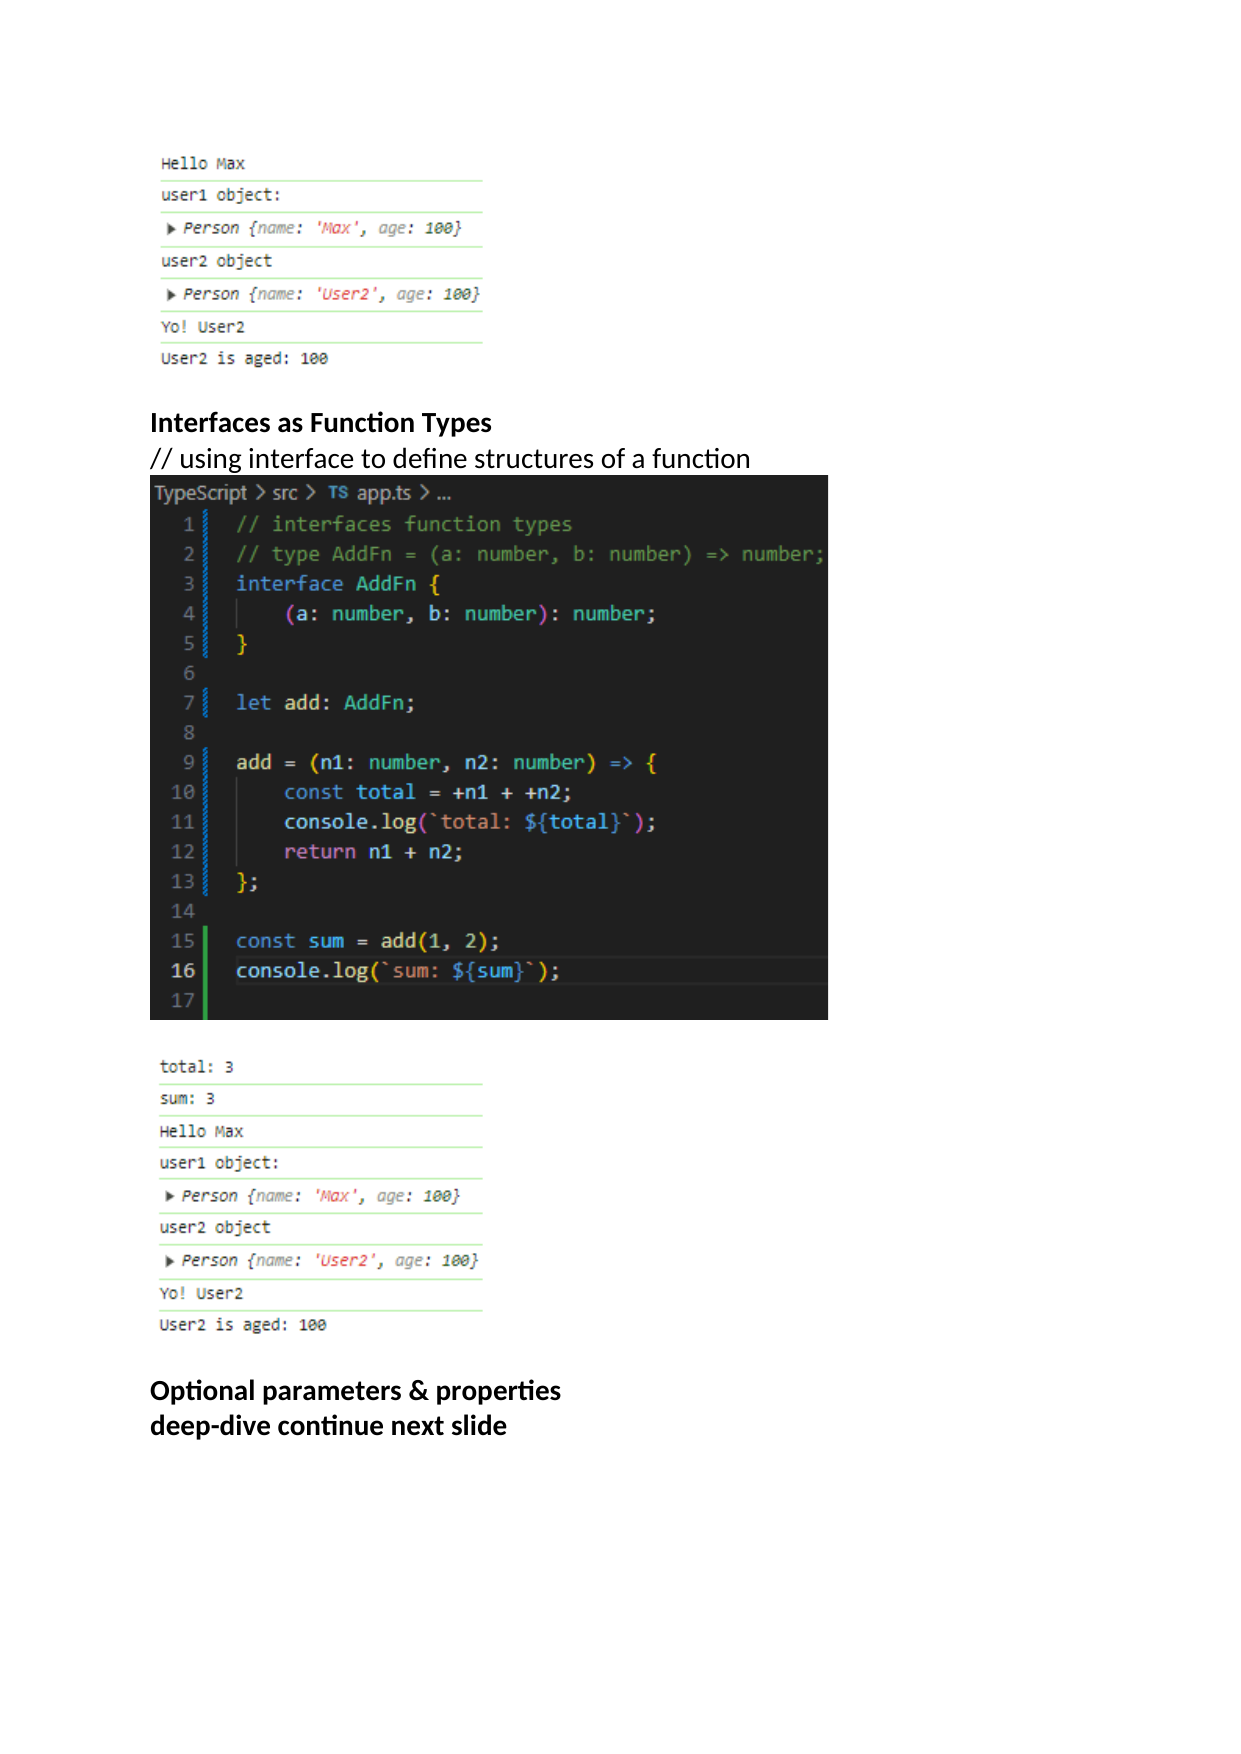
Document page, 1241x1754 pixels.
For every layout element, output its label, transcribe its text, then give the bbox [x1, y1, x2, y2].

text deep-dive continue next slide [150, 1407, 1090, 1443]
picture [150, 150, 483, 369]
text Optional parameters & properties [150, 1372, 1090, 1407]
text Interfaces as Function Types [150, 404, 1090, 440]
text // using interface to define structures of a function [150, 440, 1090, 476]
picture [150, 1055, 483, 1337]
picture [150, 475, 829, 1020]
